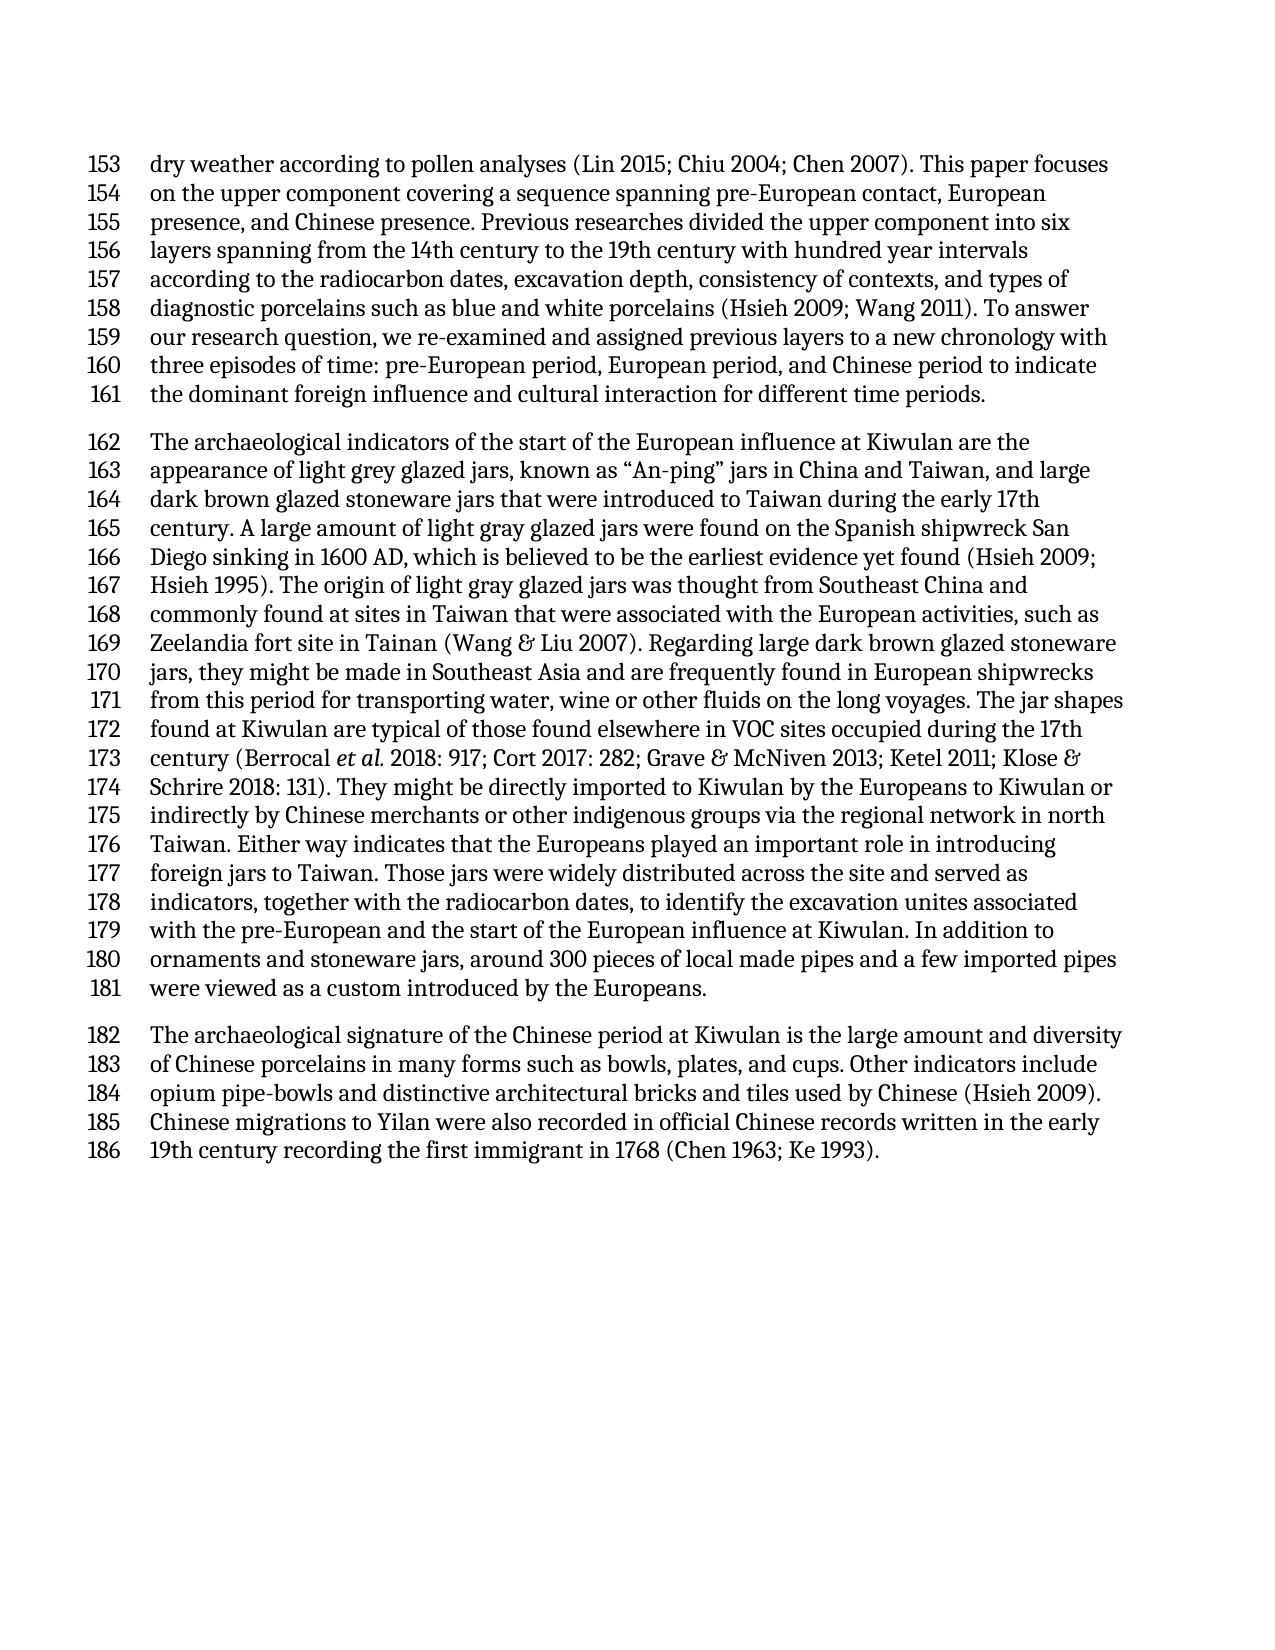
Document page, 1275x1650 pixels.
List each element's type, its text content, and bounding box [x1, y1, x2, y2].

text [150, 150, 1125, 409]
text The archaeological signature of the Chinese period at Kiwulan is the large amount and diversity of Chinese porcelains in many forms such as bowls, plates, and cups. Other indicators include opium pipe-bowls and distinctive architectural bricks and tiles used by Chinese (Hsieh 2009). Chinese migrations to Yilan were also recorded in official Chinese records written in the early 19th century recording the first immigrant in 1768 (Chen 1963; Ke 1993). [150, 1021, 1125, 1165]
text The archaeological indicators of the start of the European influence at Kiwulan are the appearance of light grey glazed jars, known as “An-ping” jars in China and Taiwan, and large dark brown glazed stoneware jars that were introduced to Taiwan during the early 17th century. A large amount of light gray glazed jars were found on the Spanish shipwreck San Diego sinking in 1600 AD, which is believed to be the earliest evidence yet found (Hsieh 2009; Hsieh 1995). The origin of light gray glazed jars was thought from Southeast China and commonly found at sites in Taiwan that were associated with the European activities, such as Zeelandia fort site in Tainan (Wang & Liu 2007). Regarding large dark brown glazed stoneware jars, they might be made in Southeast Asia and are frequently found in European shipwrecks from this period for transporting water, wine or other fluids on the long voyages. The jar shapes found at Kiwulan are typical of those found elsewhere in VOC sites occupied during the 17th century (Berrocal et al. 2018: 917; Cort 2017: 282; Grave & McNiven 2013; Ketel 2011; Klose & Schrire 2018: 131). They might be directly imported to Kiwulan by the Europeans to Kiwulan or indirectly by Chinese merchants or other indigenous groups via the regional network in north Taiwan. Either way indicates that the Europeans played an important role in introducing foreign jars to Taiwan. Those jars were widely distributed across the site and served as indicators, together with the radiocarbon dates, to identify the excavation unites associated with the pre-European and the start of the European influence at Kiwulan. In addition to ornaments and stoneware jars, around 300 pieces of local made pipes and a few imported pipes were viewed as a custom introduced by the Europeans. [150, 427, 1125, 1002]
